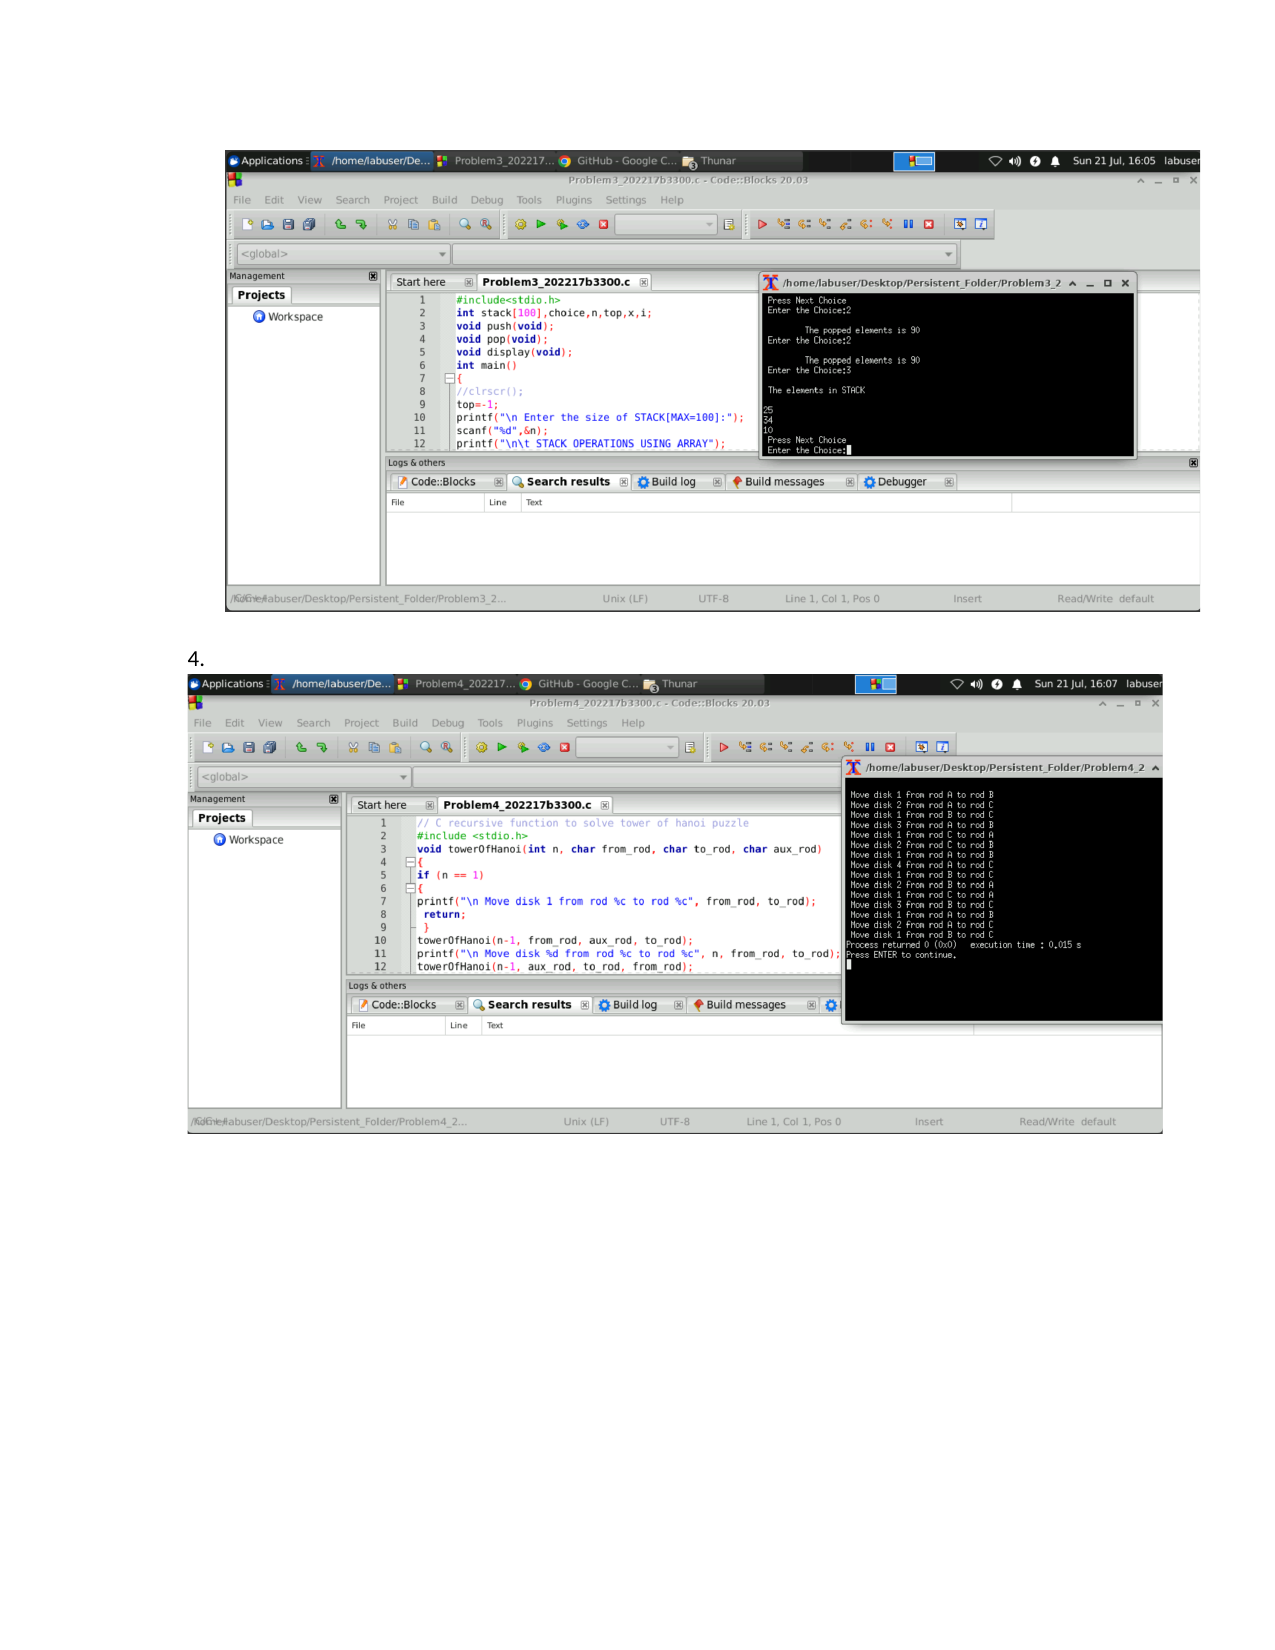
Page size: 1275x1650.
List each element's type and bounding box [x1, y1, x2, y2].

picture [225, 150, 1200, 612]
picture [187, 674, 1163, 1134]
